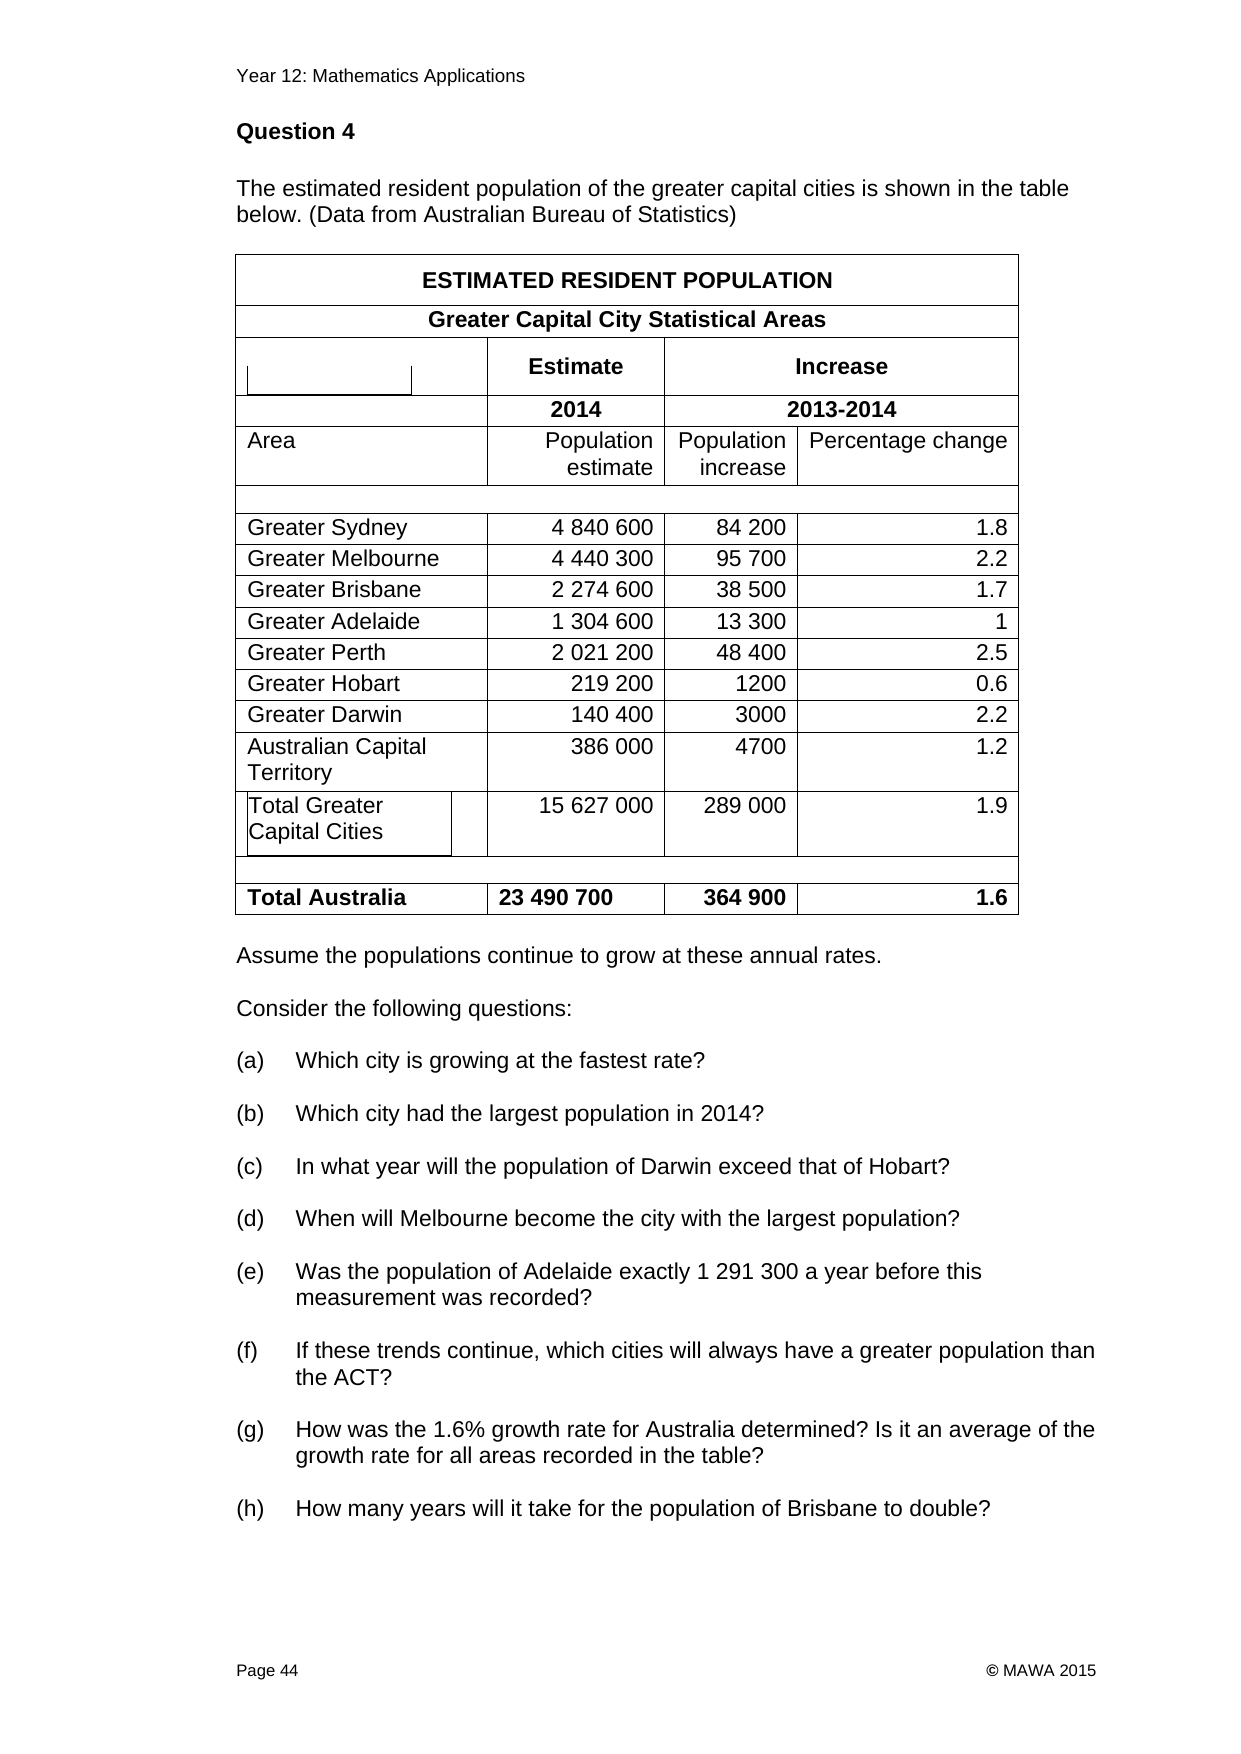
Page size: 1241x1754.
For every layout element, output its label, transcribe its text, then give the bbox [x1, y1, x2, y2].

table_cell 2014 [488, 396, 664, 426]
table_header ESTIMATED RESIDENT POPULATION [236, 255, 1018, 305]
table_cell [236, 396, 487, 426]
table_cell 289 000 [665, 792, 797, 856]
table_cell Greater Perth [236, 639, 487, 669]
table_cell Percentage change [798, 427, 1018, 485]
table_cell 4700 [665, 733, 797, 791]
table_cell 38 500 [665, 576, 797, 607]
table_cell Greater Adelaide [236, 608, 487, 638]
table_cell 219 200 [488, 670, 664, 700]
table_cell Greater Hobart [236, 670, 487, 700]
table_cell 1.8 [798, 514, 1018, 544]
text Question 4 [236, 118, 1122, 144]
text (a) Which city is growing at the fastest rate? [236, 1047, 1122, 1073]
text (f) If these trends continue, which cities will always have a greater population than the ACT? [236, 1337, 1122, 1390]
table_cell Greater Brisbane [236, 576, 487, 607]
table_cell 2013-2014 [665, 396, 1018, 426]
text The estimated resident population of the greater capital cities is shown in the table below. (Data from Australian Bureau of Statistics) [236, 175, 1122, 227]
text (g) How was the 1.6% growth rate for Australia determined? Is it an average of the growth rate for all areas recorded in the table? [236, 1416, 1122, 1469]
text Assume the populations continue to grow at these annual rates. [236, 942, 1122, 968]
table_cell [248, 792, 451, 855]
table_cell 1.7 [798, 576, 1018, 607]
table_cell 13 300 [665, 608, 797, 638]
text (c) In what year will the population of Darwin exceed that of Hobart? [236, 1153, 1122, 1179]
table_cell 0.6 [798, 670, 1018, 700]
text Consider the following questions: [236, 994, 1122, 1021]
table_cell Population increase [665, 427, 797, 485]
table_cell 95 700 [665, 545, 797, 575]
table_cell 2.5 [798, 639, 1018, 669]
text (e) Was the population of Adelaide exactly 1 291 300 a year before this measurement was recorded? [236, 1258, 1122, 1311]
table_cell 1 304 600 [488, 608, 664, 638]
table_cell Greater Darwin [236, 701, 487, 732]
table_cell 1.6 [798, 884, 1018, 914]
table_cell 4 440 300 [488, 545, 664, 575]
text (b) Which city had the largest population in 2014? [236, 1100, 1122, 1126]
table_cell [236, 792, 247, 856]
table_cell [236, 338, 487, 395]
table_cell 1 [798, 608, 1018, 638]
table_cell 4 840 600 [488, 514, 664, 544]
table_cell 2.2 [798, 545, 1018, 575]
text (d) When will Melbourne become the city with the largest population? [236, 1205, 1122, 1232]
table_cell 2 021 200 [488, 639, 664, 669]
table_cell 1.9 [798, 792, 1018, 856]
table_cell 2.2 [798, 701, 1018, 732]
table_cell 3000 [665, 701, 797, 732]
table_cell 23 490 700 [488, 884, 664, 914]
table_cell Total Australia [236, 884, 487, 914]
table_cell Greater Sydney [236, 514, 487, 544]
table_cell 140 400 [488, 701, 664, 732]
table_cell 1.2 [798, 733, 1018, 791]
table_cell Increase [665, 338, 1018, 395]
table_cell 364 900 [665, 884, 797, 914]
table_cell Greater Capital City Statistical Areas [236, 306, 1018, 337]
text (h) How many years will it take for the population of Brisbane to double? [236, 1495, 1122, 1522]
table_cell 2 274 600 [488, 576, 664, 607]
table_cell 386 000 [488, 733, 664, 791]
table_cell [452, 792, 487, 856]
table_cell Population estimate [488, 427, 664, 485]
table_cell [236, 486, 1018, 513]
table_cell Australian Capital Territory [236, 733, 487, 791]
table_cell 84 200 [665, 514, 797, 544]
table_cell Area [236, 427, 487, 485]
table_cell 1200 [665, 670, 797, 700]
table_cell 48 400 [665, 639, 797, 669]
table_cell Estimate [488, 338, 664, 395]
table_cell Greater Melbourne [236, 545, 487, 575]
table_cell [236, 857, 1018, 883]
table_cell 15 627 000 [488, 792, 664, 856]
